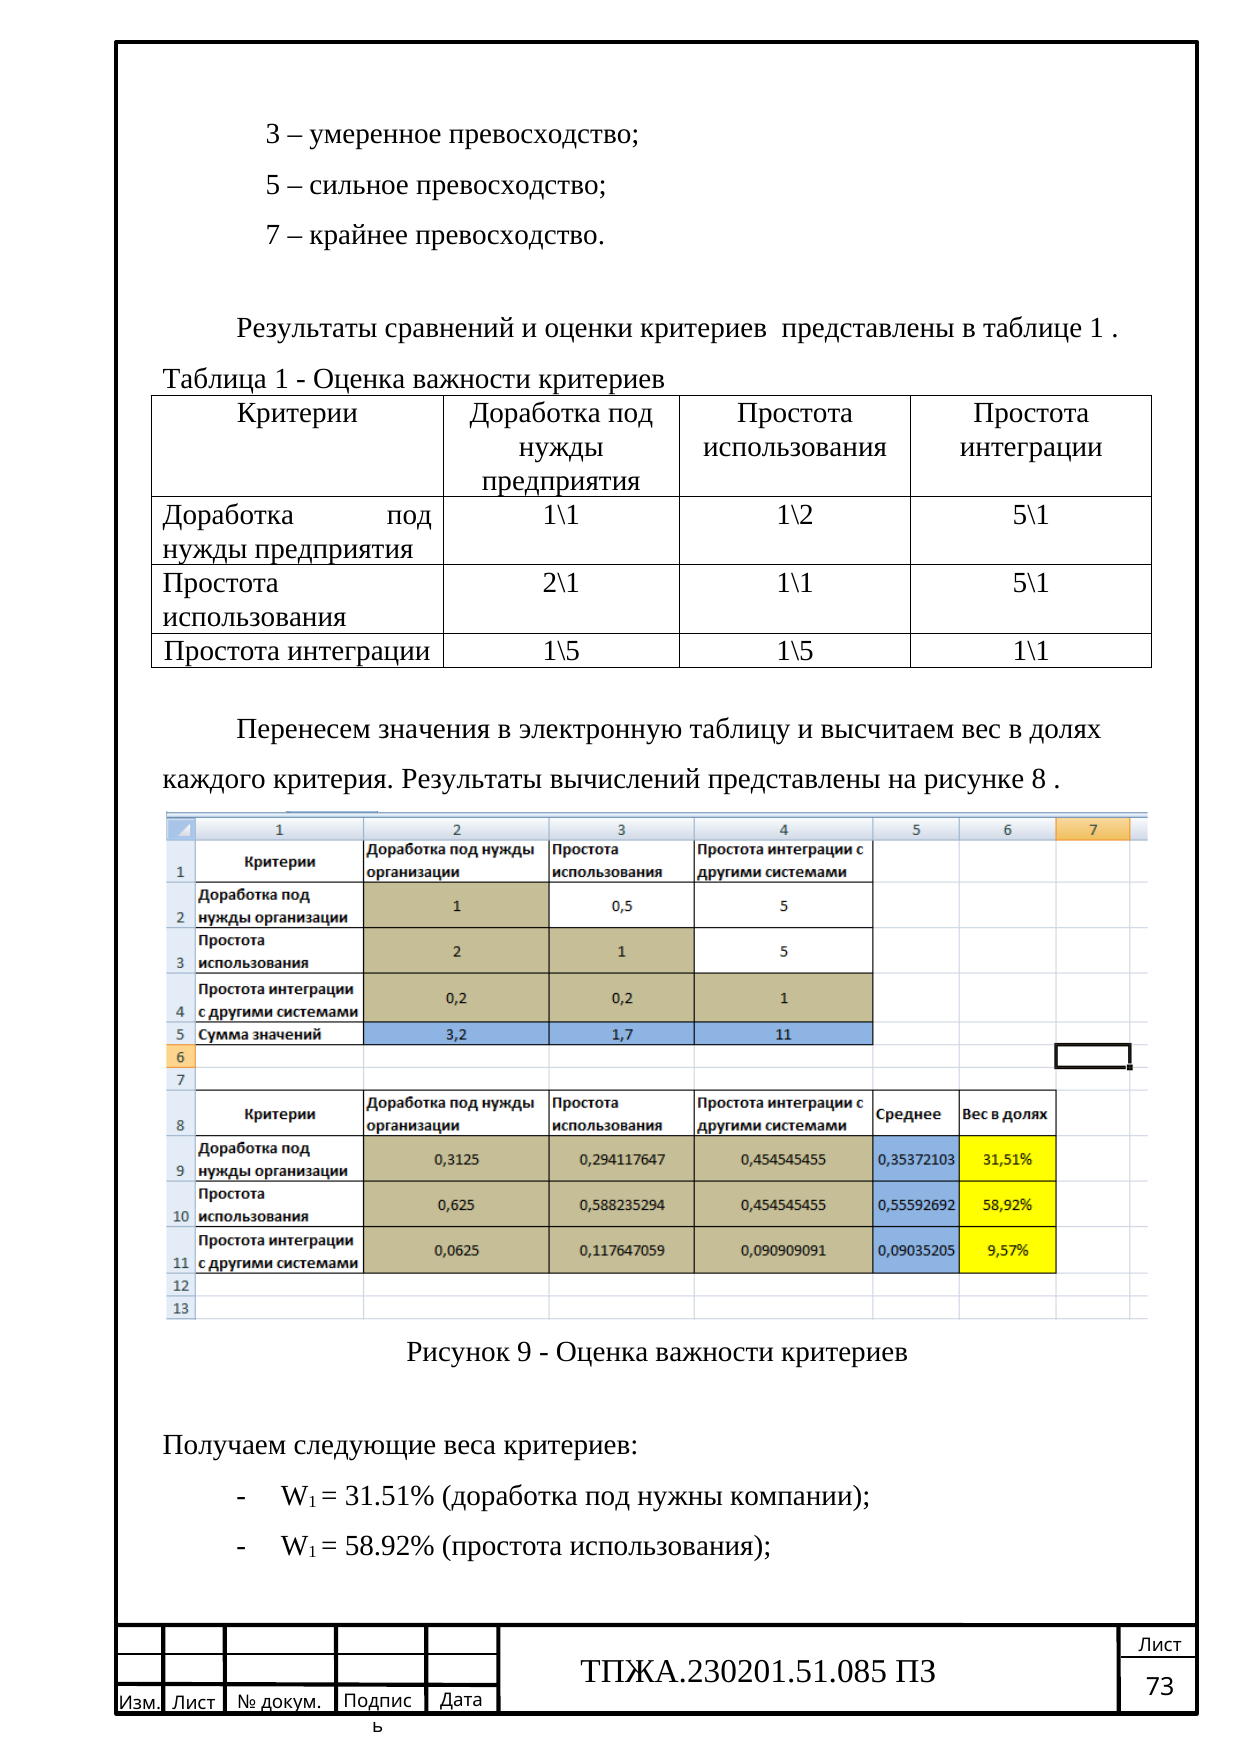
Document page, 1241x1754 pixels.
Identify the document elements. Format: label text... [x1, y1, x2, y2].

text Перенесем значения в электронную таблицу и высчитаем вес в долях каждого критерия. Результаты вычислений представлены на рисунке 8 . [162, 711, 1152, 795]
table_cell 1\1 [911, 634, 1151, 667]
table_cell Простота интеграции [152, 634, 443, 667]
table_cell 1\2 [680, 497, 910, 564]
table_cell 1\1 [680, 565, 910, 632]
table_cell 5\1 [911, 565, 1151, 632]
table_cell 2\1 [444, 565, 679, 632]
text Результаты сравнений и оценки критериев представлены в таблице 1 . [162, 311, 1152, 344]
text Рисунок 9 - Оценка важности критериев [162, 1334, 1152, 1368]
table_header Простота использования [680, 396, 910, 496]
text 3 – умеренное превосходство; [192, 117, 1152, 150]
table_cell Простота использования [152, 565, 443, 632]
list W1 = 31.51% (доработка под нужны компании); [236, 1478, 1152, 1511]
picture [166, 811, 1148, 1320]
table_header Простота интеграции [911, 396, 1151, 496]
list W1 = 58.92% (простота использования); [236, 1528, 1152, 1562]
table_cell 1\5 [444, 634, 679, 667]
table_header Критерии [152, 396, 443, 496]
table_cell Доработка под нужды предприятия [152, 497, 443, 564]
table_cell 1\5 [680, 634, 910, 667]
table_cell 5\1 [911, 497, 1151, 564]
table_header Доработка под нужды предприятия [444, 396, 679, 496]
text 7 – крайнее превосходство. [192, 217, 1152, 251]
text Таблица 1 - Оценка важности критериев [162, 361, 1152, 394]
text 5 – сильное превосходство; [192, 167, 1152, 200]
table_cell 1\1 [444, 497, 679, 564]
text Получаем следующие веса критериев: [162, 1427, 1152, 1461]
